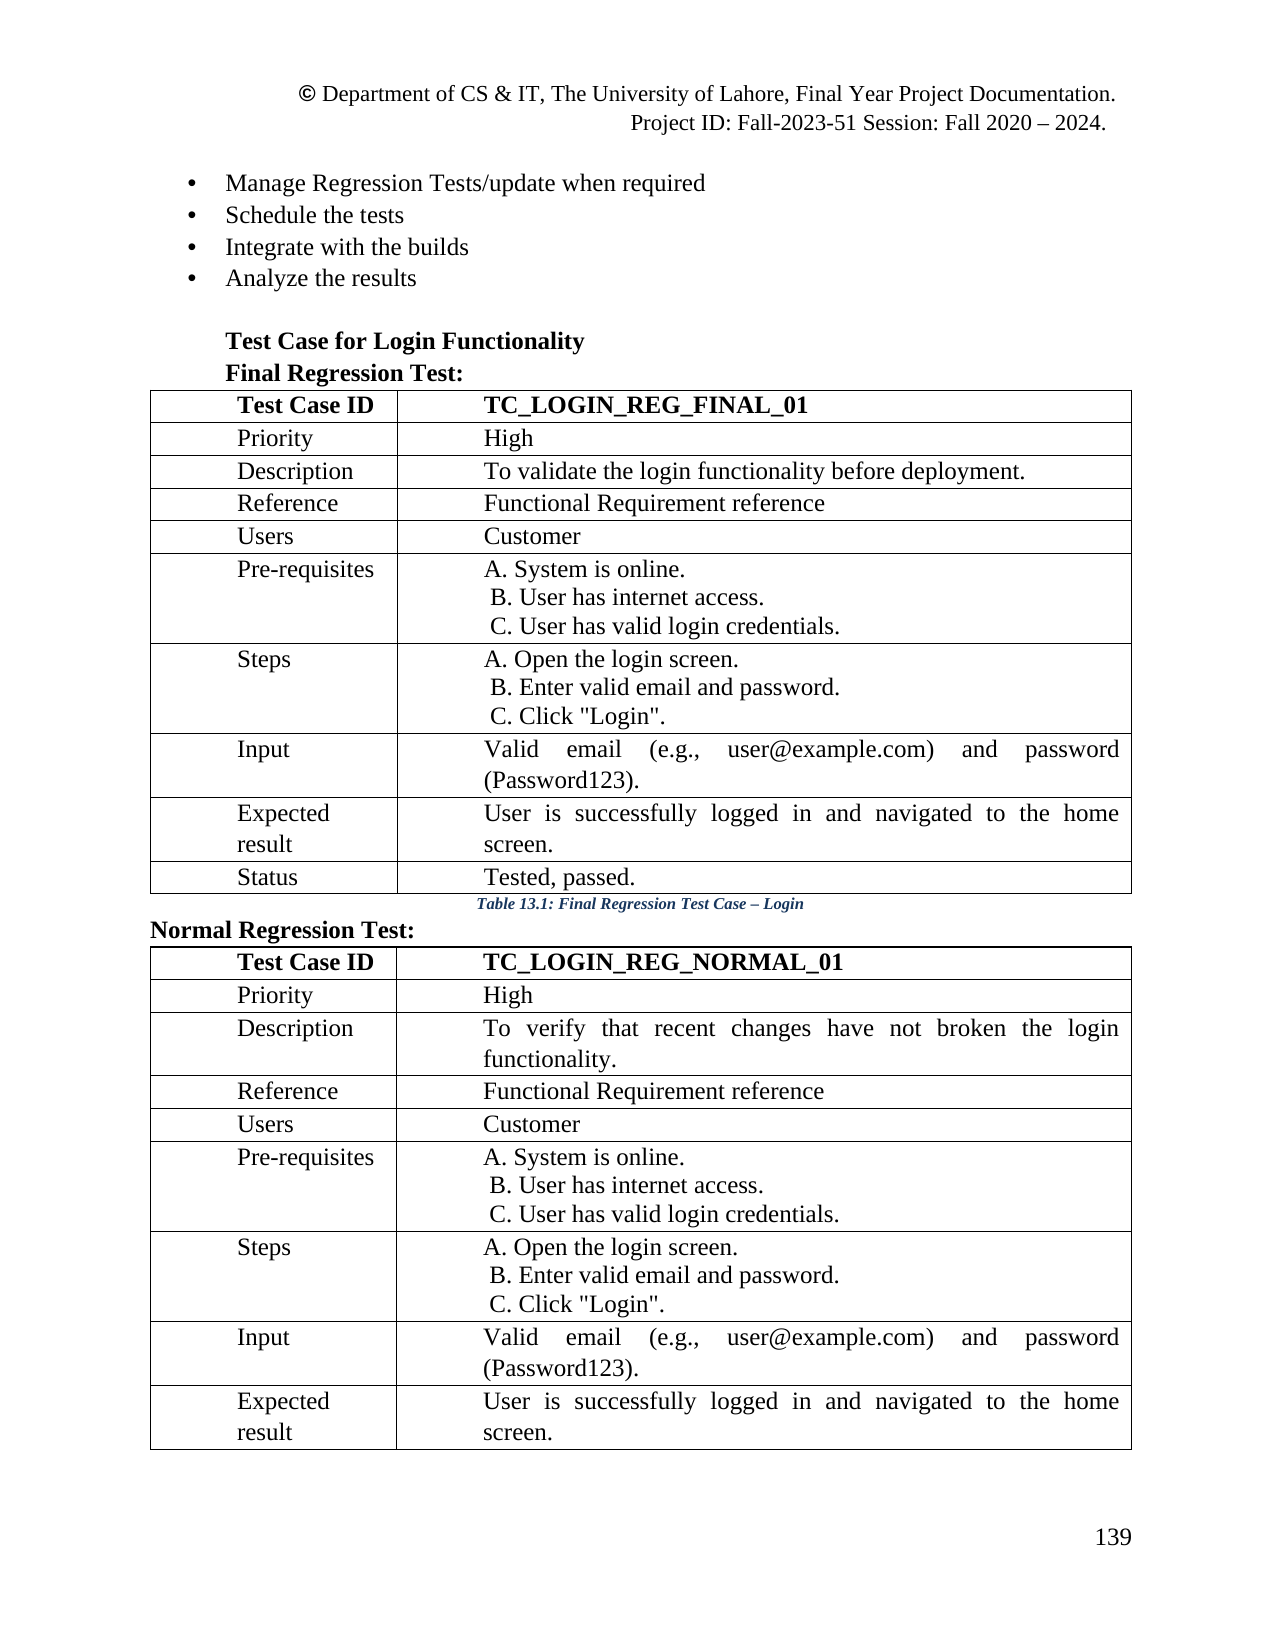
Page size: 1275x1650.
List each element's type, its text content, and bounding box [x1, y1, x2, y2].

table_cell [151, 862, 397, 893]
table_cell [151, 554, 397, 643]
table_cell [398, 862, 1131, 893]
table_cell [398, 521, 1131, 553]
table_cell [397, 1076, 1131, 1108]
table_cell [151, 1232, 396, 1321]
text Normal Regression Test: [150, 915, 1131, 943]
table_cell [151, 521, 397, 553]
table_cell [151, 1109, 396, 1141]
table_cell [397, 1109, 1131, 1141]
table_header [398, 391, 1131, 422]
list Integrate with the builds [187, 232, 1132, 260]
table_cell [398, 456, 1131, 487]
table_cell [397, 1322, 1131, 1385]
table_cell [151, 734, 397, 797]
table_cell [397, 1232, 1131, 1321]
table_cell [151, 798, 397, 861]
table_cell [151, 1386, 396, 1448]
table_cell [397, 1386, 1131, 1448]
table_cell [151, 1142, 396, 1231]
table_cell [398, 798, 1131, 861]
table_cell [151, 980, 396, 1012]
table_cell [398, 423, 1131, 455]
list Schedule the tests [187, 200, 1132, 229]
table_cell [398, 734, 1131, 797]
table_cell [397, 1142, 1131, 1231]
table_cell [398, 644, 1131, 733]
list Analyze the results [187, 263, 1132, 292]
text Test Case for Login Functionality [225, 326, 1132, 355]
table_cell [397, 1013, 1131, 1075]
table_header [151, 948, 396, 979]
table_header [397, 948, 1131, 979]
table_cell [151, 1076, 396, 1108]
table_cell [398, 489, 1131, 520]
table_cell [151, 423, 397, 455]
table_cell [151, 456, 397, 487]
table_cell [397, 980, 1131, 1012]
text Final Regression Test: [225, 358, 1132, 387]
subtitle Table 13.1: Final Regression Test Case – Login [150, 894, 1132, 913]
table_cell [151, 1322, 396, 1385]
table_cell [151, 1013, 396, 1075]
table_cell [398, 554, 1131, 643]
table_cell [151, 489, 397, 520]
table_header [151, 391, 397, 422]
list Manage Regression Tests/update when required [187, 168, 1132, 197]
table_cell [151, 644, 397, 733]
